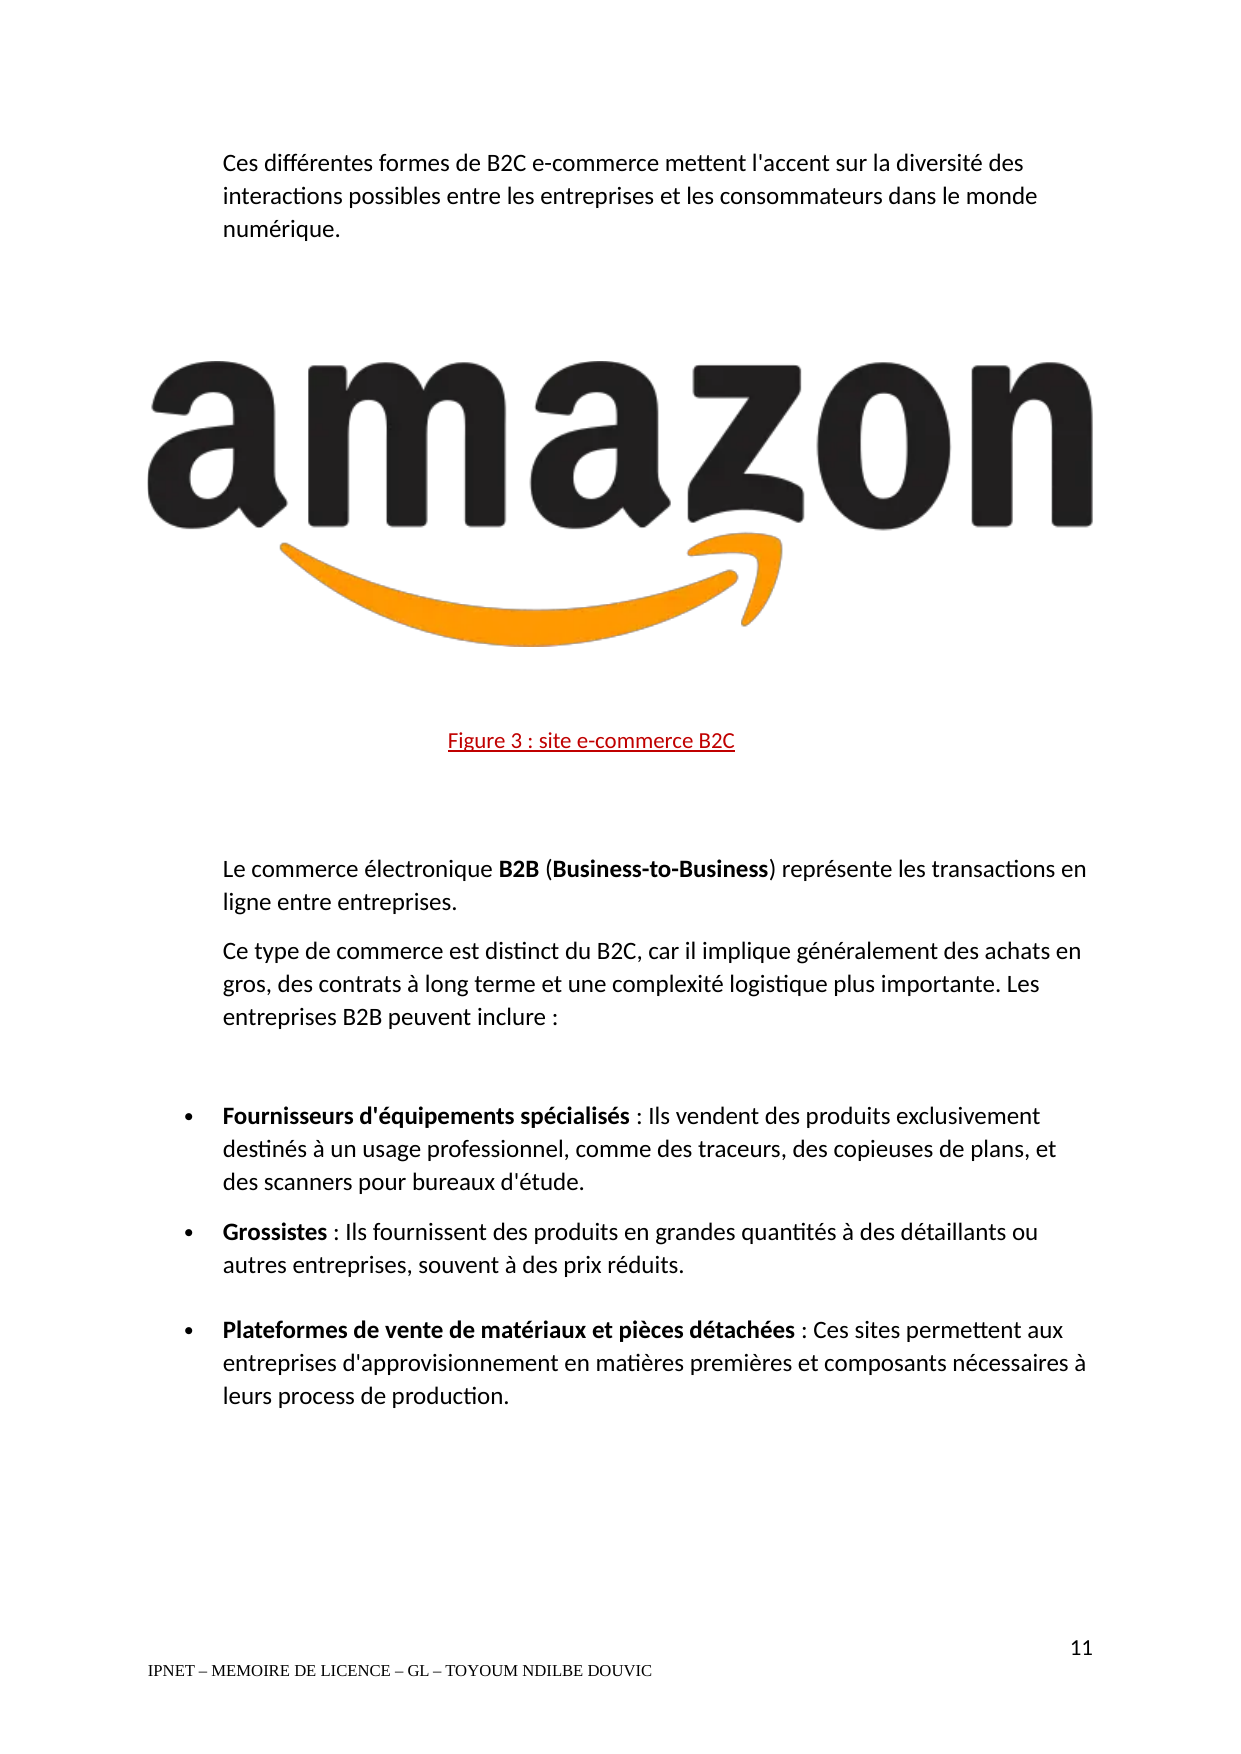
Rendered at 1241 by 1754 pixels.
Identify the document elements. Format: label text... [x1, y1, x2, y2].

list Figure 3 : site e-commerce B2C [373, 726, 1093, 754]
text Le commerce électronique B2B (Business-to-Business) représente les transactions en ligne entre entreprises. [223, 853, 1093, 916]
list Plateformes de vente de matériaux et pièces détachées : Ces sites permettent aux entreprises d'approvisionnement en matières premières et composants nécessaires à leurs process de production. [185, 1314, 1093, 1411]
list Ces différentes formes de B2C e-commerce mettent l'accent sur la diversité des interactions possibles entre les entreprises et les consommateurs dans le monde numérique. [223, 148, 1093, 244]
picture [147, 361, 1093, 647]
list Fournisseurs d'équipements spécialisés : Ils vendent des produits exclusivement destinés à un usage professionnel, comme des traceurs, des copieuses de plans, et des scanners pour bureaux d'étude. [185, 1100, 1093, 1197]
text Ce type de commerce est distinct du B2C, car il implique généralement des achats en gros, des contrats à long terme et une complexité logistique plus importante. Les entreprises B2B peuvent inclure : [223, 935, 1093, 1032]
list Grossistes : Ils fournissent des produits en grandes quantités à des détaillants ou autres entreprises, souvent à des prix réduits. [185, 1216, 1093, 1279]
